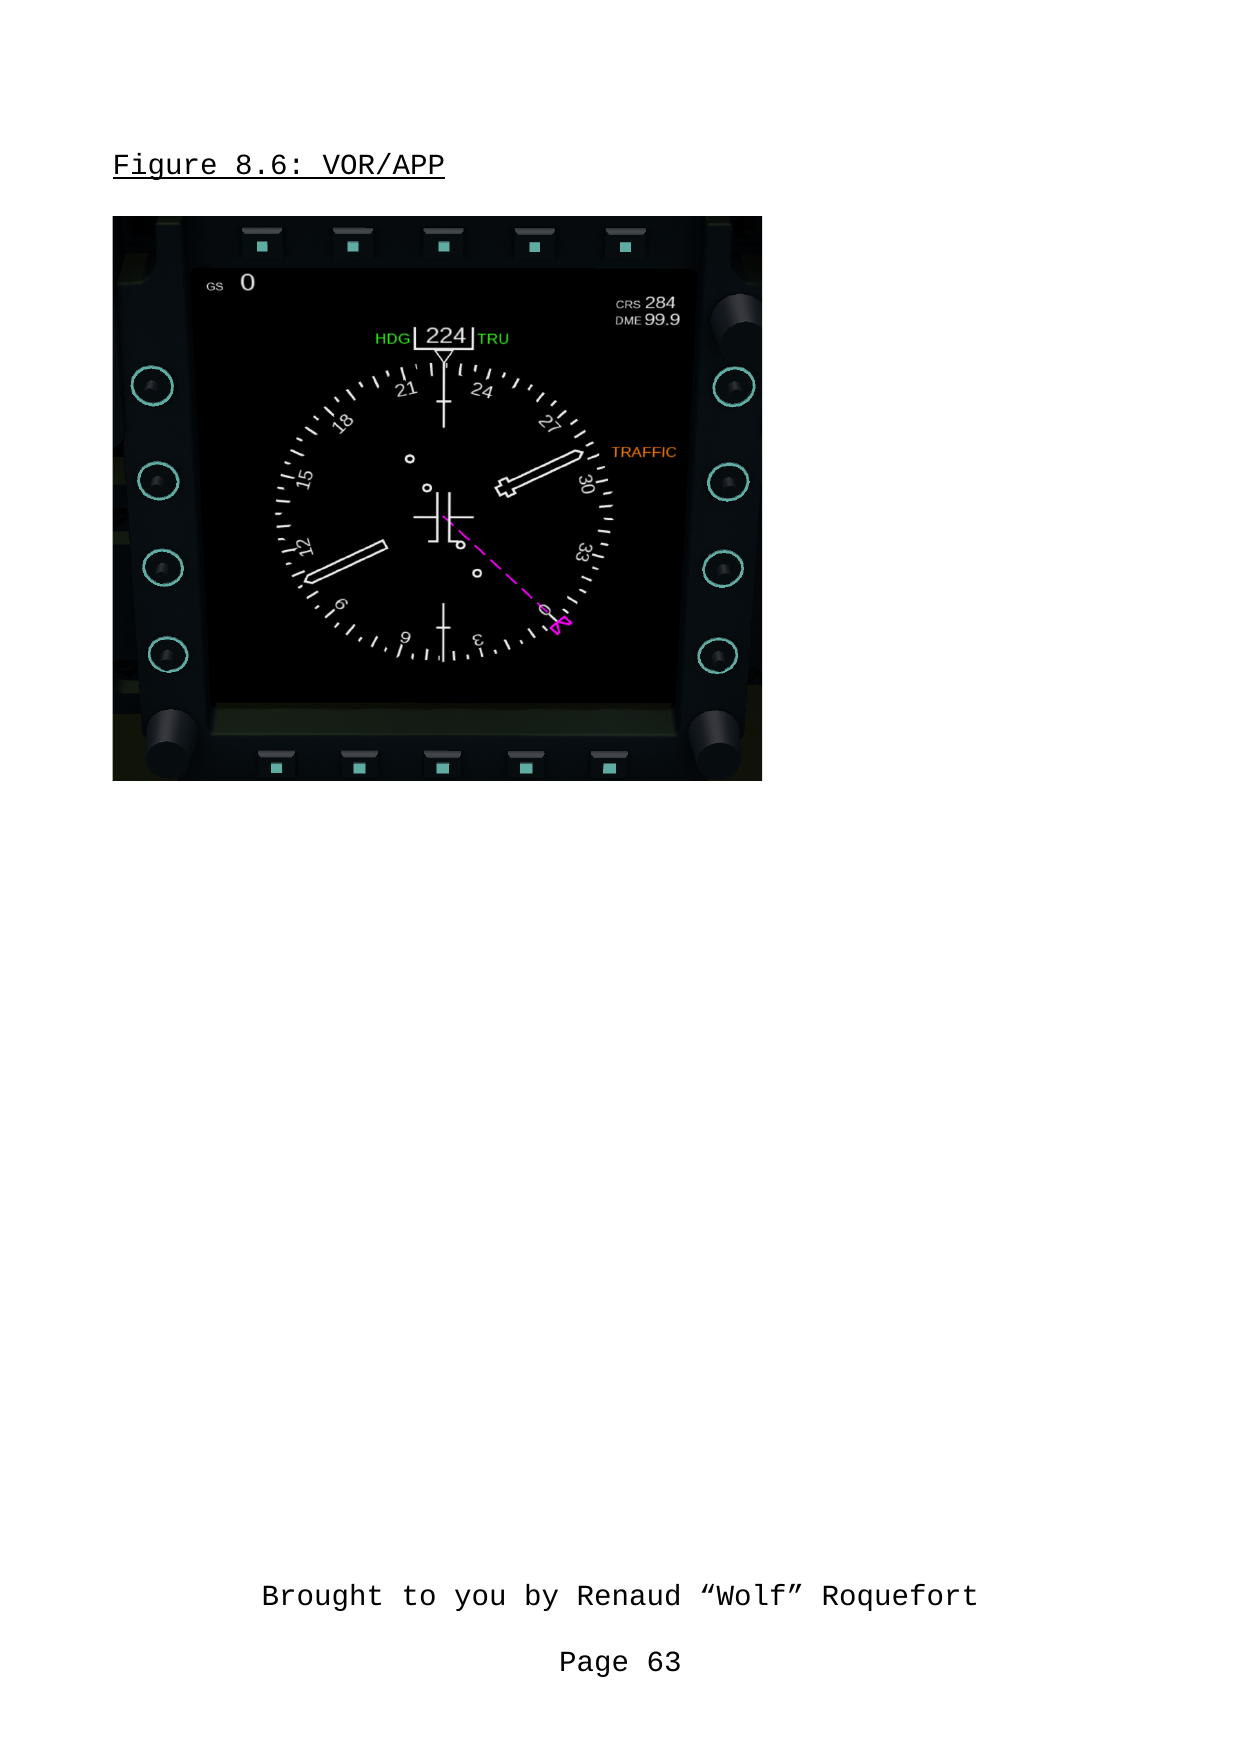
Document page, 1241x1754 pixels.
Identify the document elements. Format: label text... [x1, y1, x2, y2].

picture [112, 216, 763, 781]
subtitle Figure 8.6: VOR/APP [112, 150, 1128, 183]
